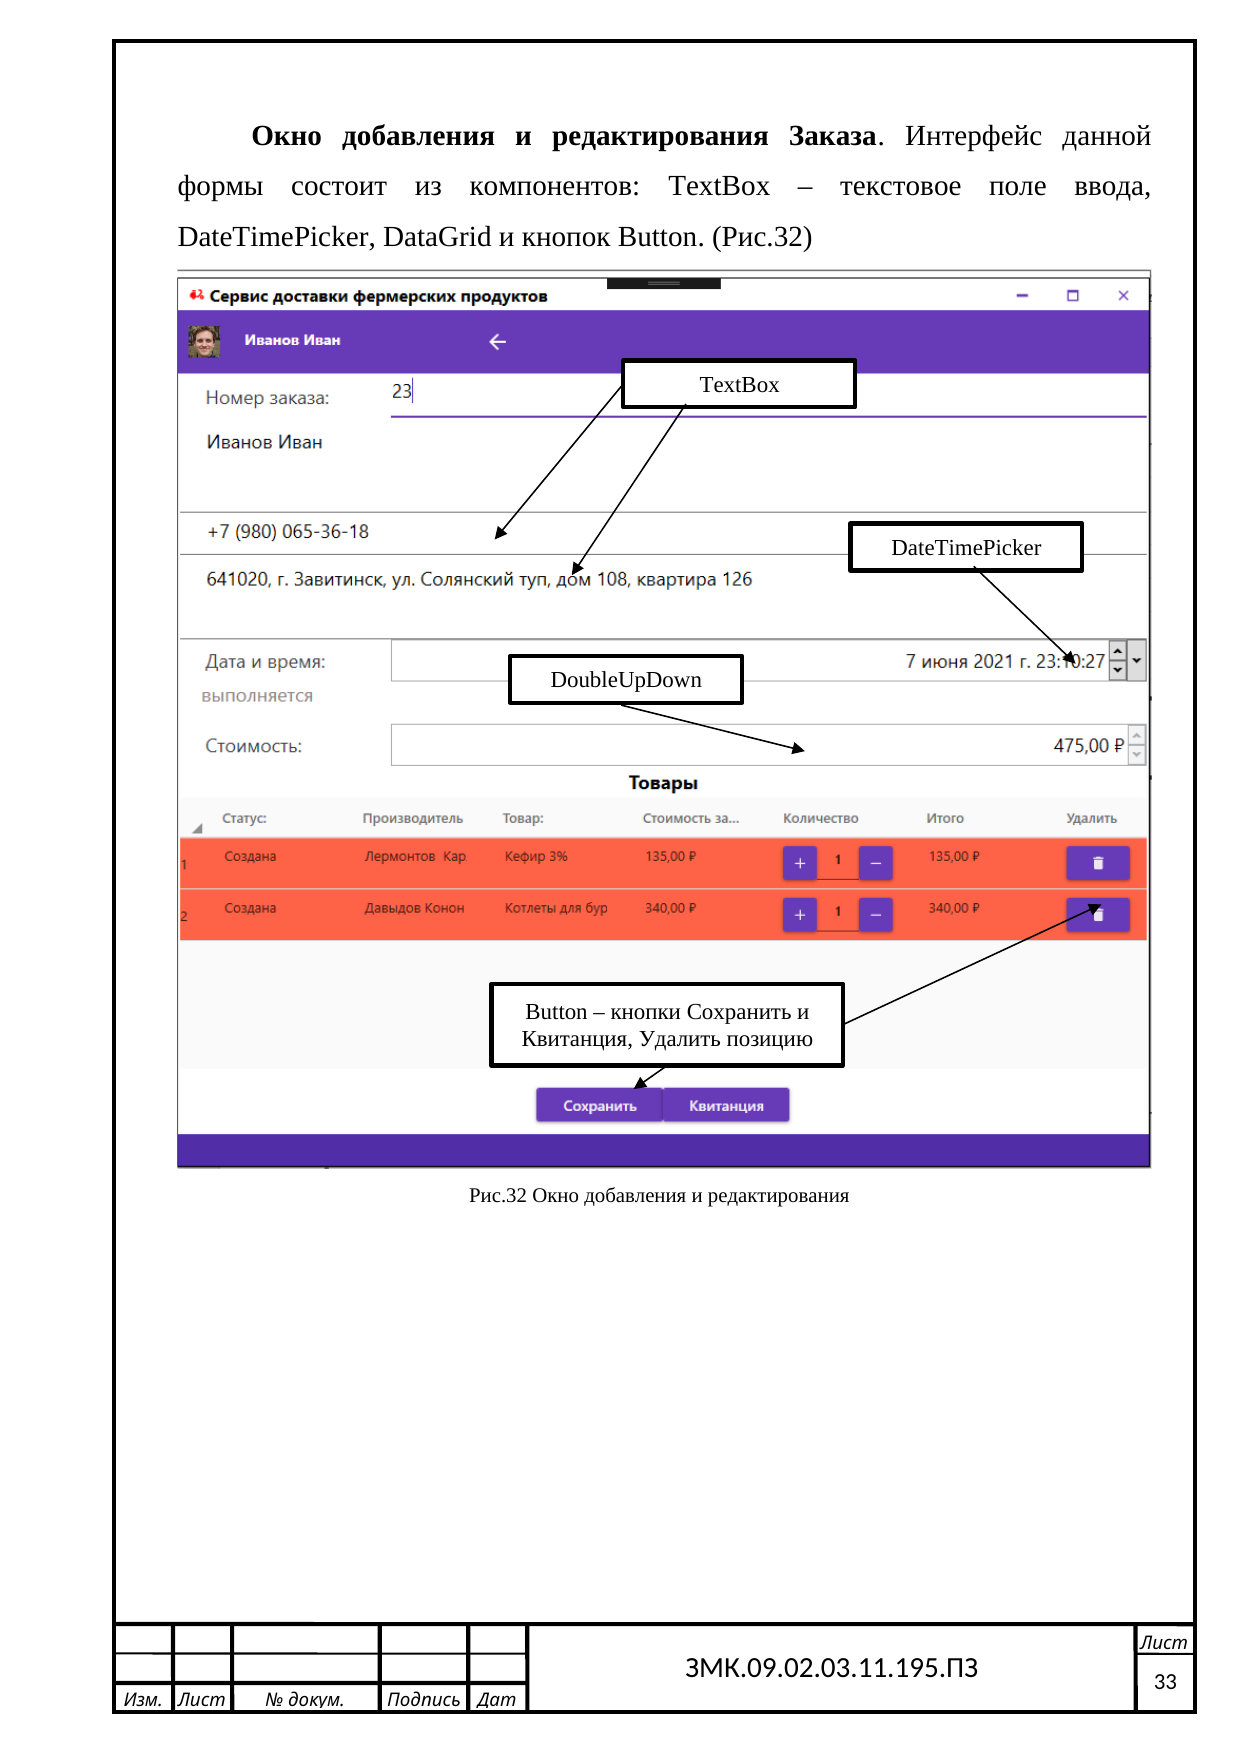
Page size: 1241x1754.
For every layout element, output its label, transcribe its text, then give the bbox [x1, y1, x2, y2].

picture [177, 269, 1152, 1169]
text Рис.32 Окно добавления и редактирования [177, 1183, 1141, 1207]
text Окно добавления и редактирования Заказа. Интерфейс данной формы состоит из компонентов: TextBox – текстовое поле ввода, DateTimePicker, DataGrid и кнопок Button. (Рис.32) [177, 118, 1152, 252]
